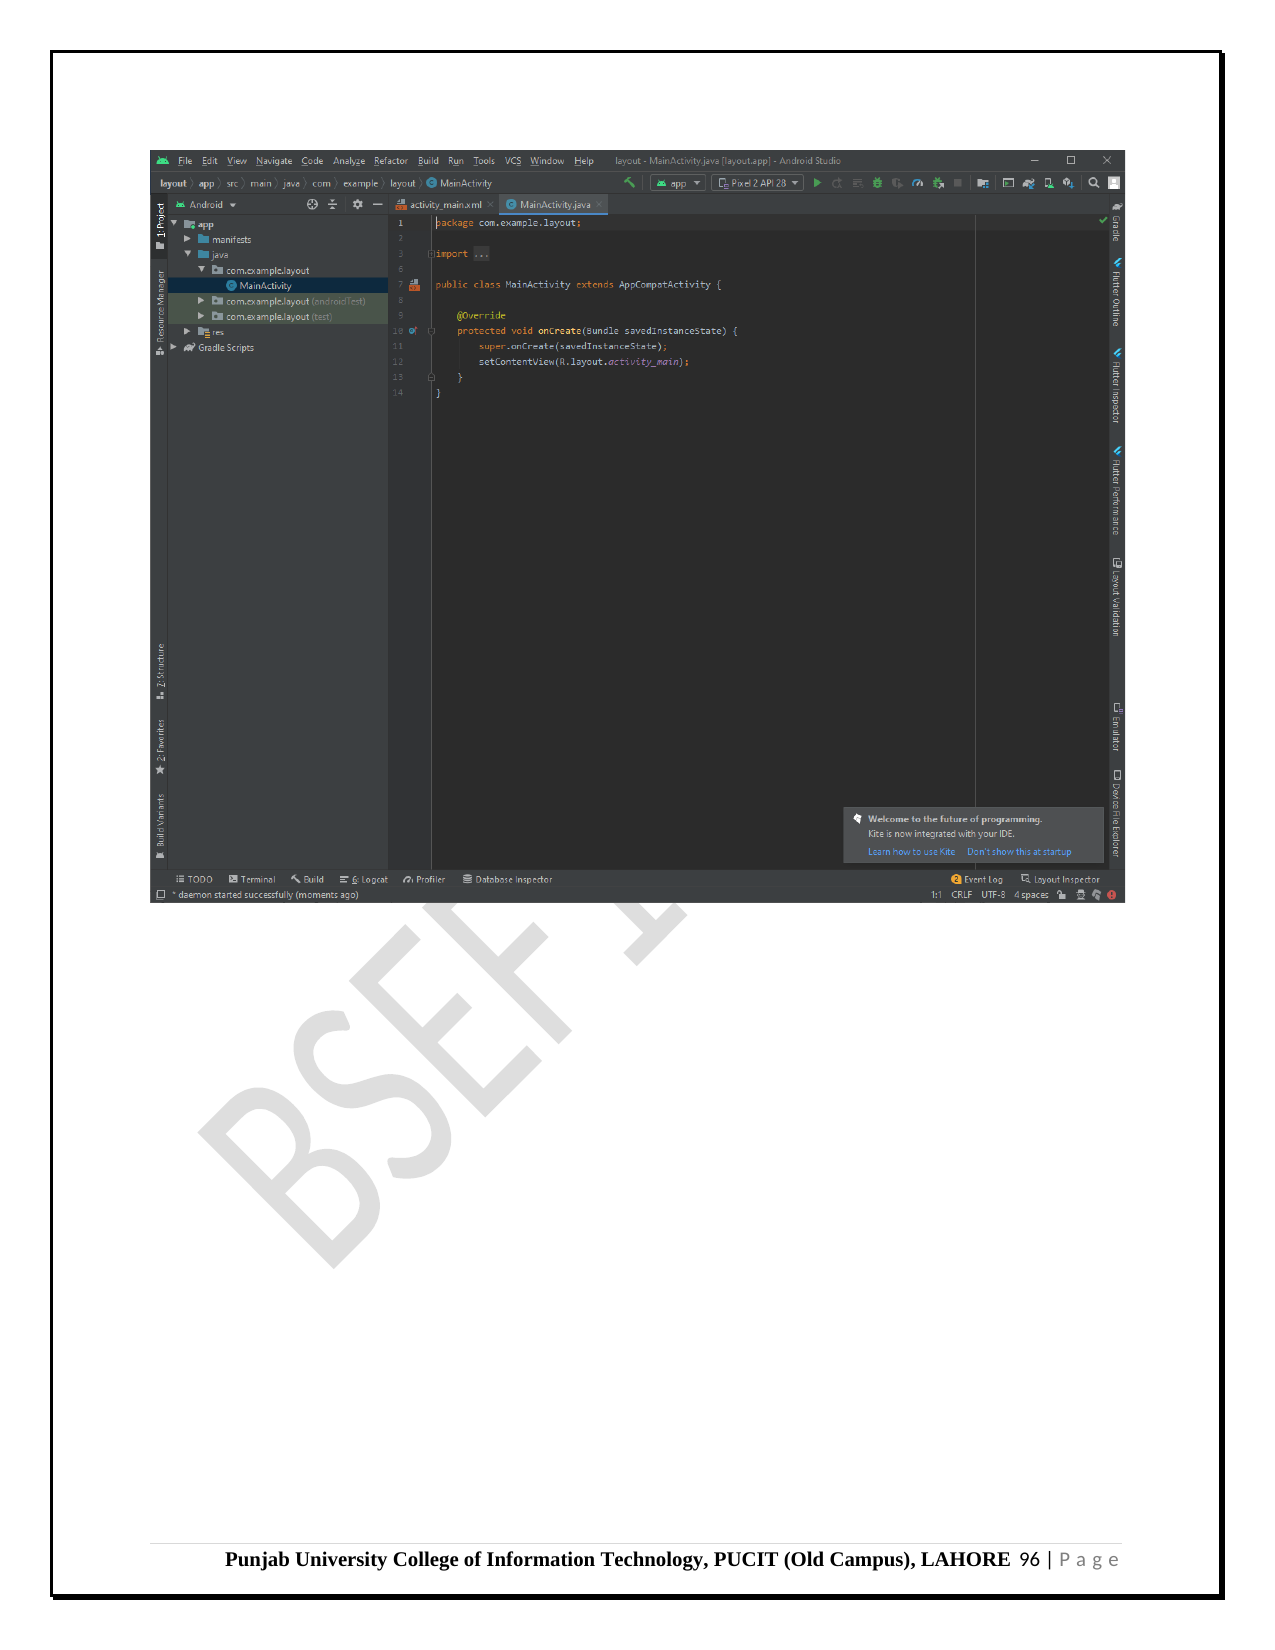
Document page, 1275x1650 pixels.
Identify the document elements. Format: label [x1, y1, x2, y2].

picture [150, 150, 1125, 903]
